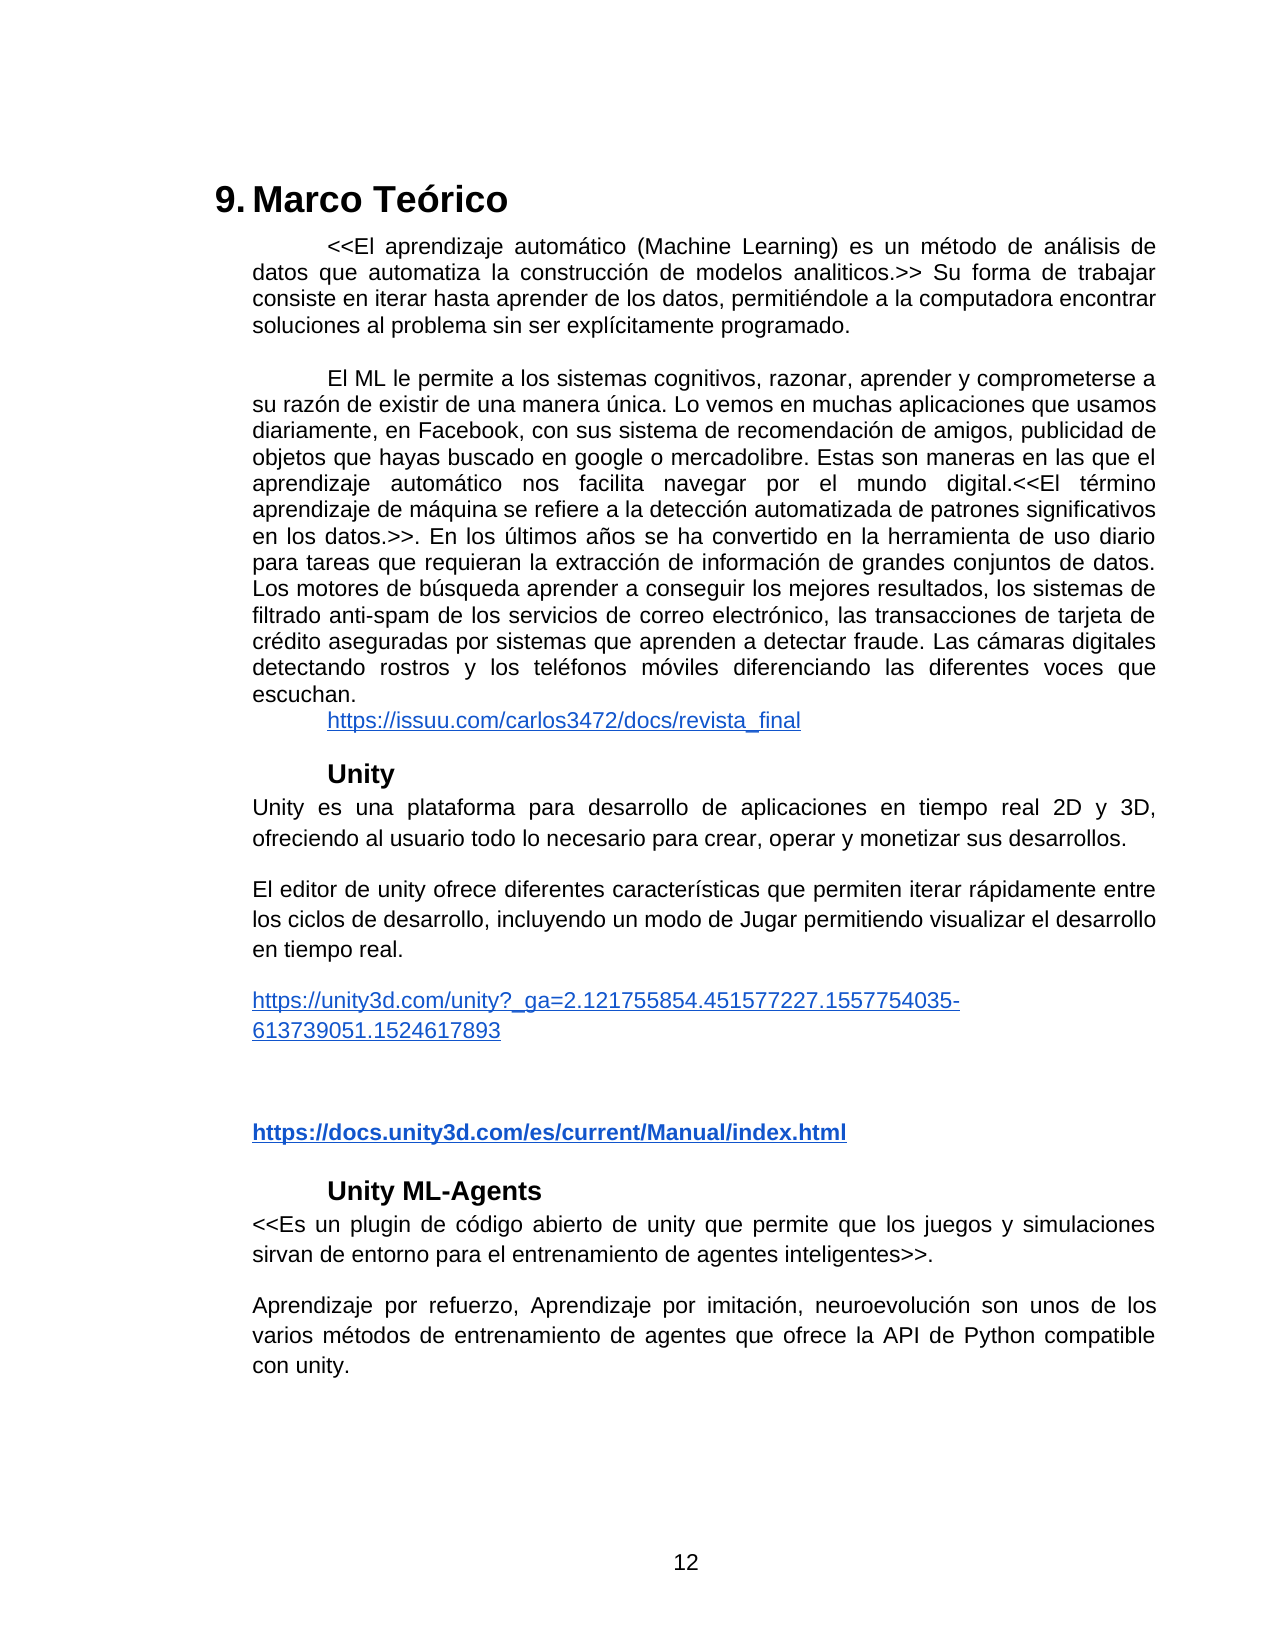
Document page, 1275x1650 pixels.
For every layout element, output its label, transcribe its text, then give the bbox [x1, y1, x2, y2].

text Aprendizaje por refuerzo, Aprendizaje por imitación, neuroevolución son unos de los varios métodos de entrenamiento de agentes que ofrece la API de Python compatible con unity. [252, 1292, 1157, 1378]
subtitle Marco Teórico [214, 177, 1157, 220]
subtitle Unity [252, 758, 1157, 790]
text Unity es una plataforma para desarrollo de aplicaciones en tiempo real 2D y 3D, ofreciendo al usuario todo lo necesario para crear, operar y monetizar sus desarrollos. [252, 794, 1157, 851]
text <<El aprendizaje automático (Machine Learning) es un método de análisis de datos que automatiza la construcción de modelos analiticos.>> Su forma de trabajar consiste en iterar hasta aprender de los datos, permitiéndole a la computadora encontrar soluciones al problema sin ser explícitamente programado. [252, 233, 1157, 338]
text https://docs.unity3d.com/es/current/Manual/index.html [252, 1119, 1157, 1146]
text El ML le permite a los sistemas cognitivos, razonar, aprender y comprometerse a su razón de existir de una manera única. Lo vemos en muchas aplicaciones que usamos diariamente, en Facebook, con sus sistema de recomendación de amigos, publicidad de objetos que hayas buscado en google o mercadolibre. Estas son maneras en las que el aprendizaje automático nos facilita navegar por el mundo digital.<<El término aprendizaje de máquina se refiere a la detección automatizada de patrones significativos en los datos.>>. En los últimos años se ha convertido en la herramienta de uso diario para tareas que requieran la extracción de información de grandes conjuntos de datos. Los motores de búsqueda aprender a conseguir los mejores resultados, los sistemas de filtrado anti-spam de los servicios de correo electrónico, las transacciones de tarjeta de crédito aseguradas por sistemas que aprenden a detectar fraude. Las cámaras digitales detectando rostros y los teléfonos móviles diferenciando las diferentes voces que escuchan. [252, 364, 1157, 707]
subtitle Unity ML-Agents [252, 1174, 1157, 1206]
text El editor de unity ofrece diferentes características que permiten iterar rápidamente entre los ciclos de desarrollo, incluyendo un modo de Jugar permitiendo visualizar el desarrollo en tiempo real. [252, 876, 1157, 962]
text https://issuu.com/carlos3472/docs/revista_final [252, 707, 1157, 733]
text https://unity3d.com/unity?_ga=2.121755854.451577227.1557754035-613739051.1524617893 [252, 987, 1157, 1044]
text <<Es un plugin de código abierto de unity que permite que los juegos y simulaciones sirvan de entorno para el entrenamiento de agentes inteligentes>>. [252, 1211, 1157, 1267]
